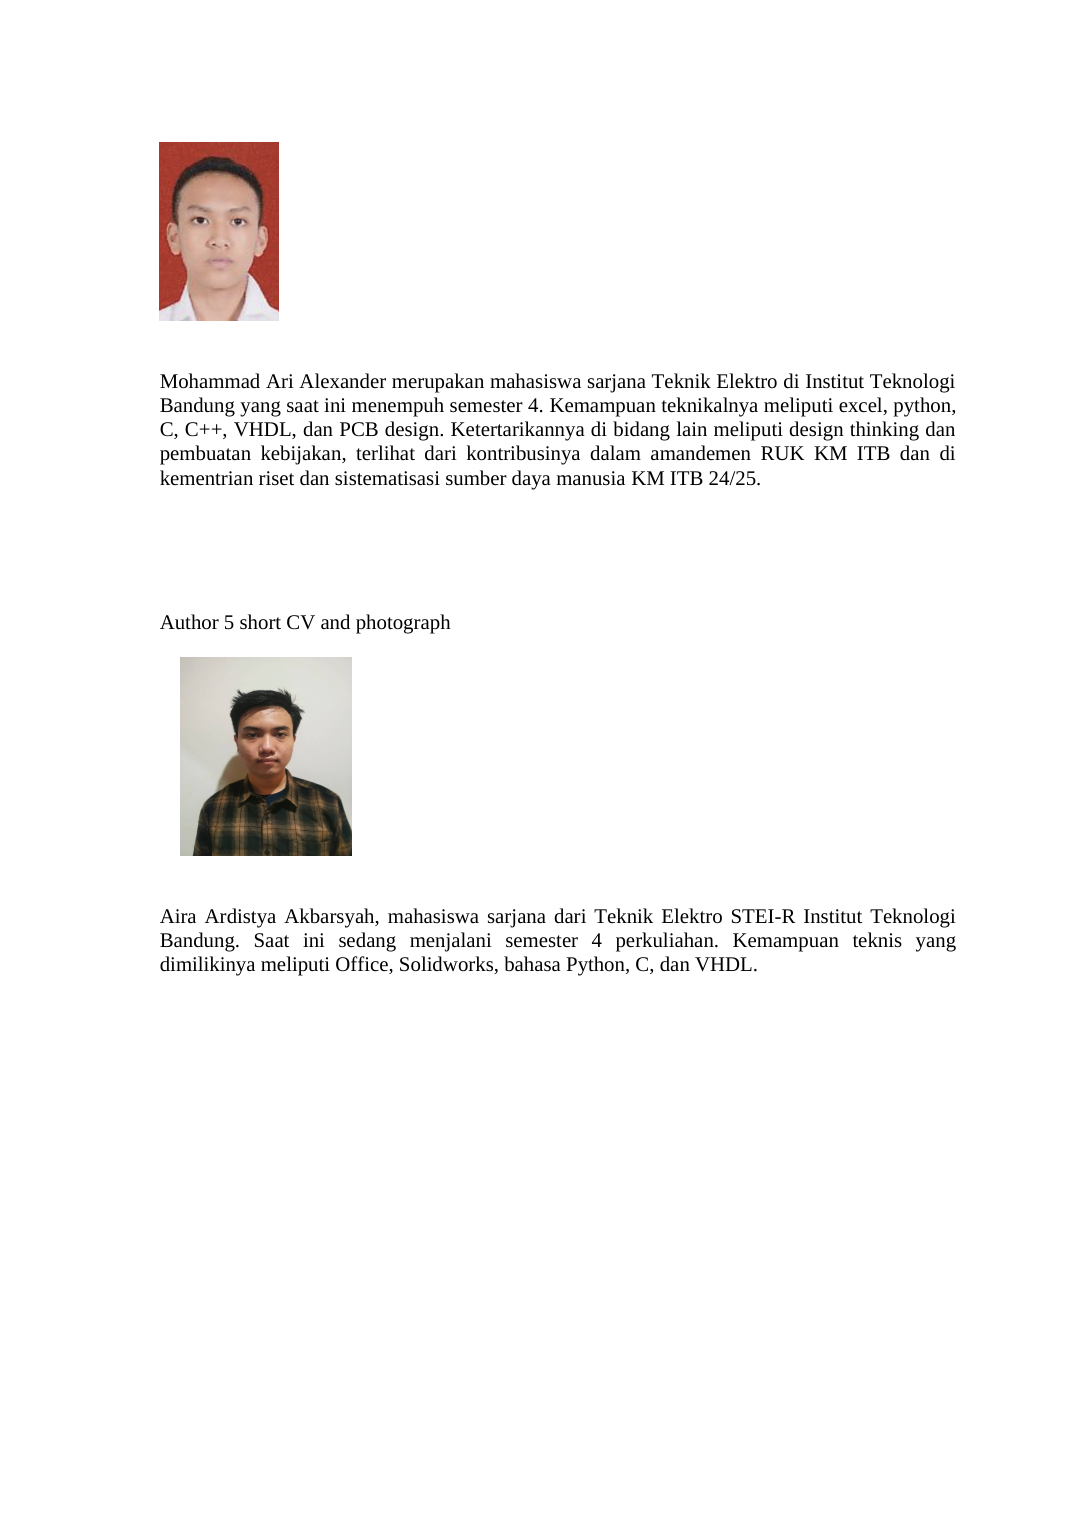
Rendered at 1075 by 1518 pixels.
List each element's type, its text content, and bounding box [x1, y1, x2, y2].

picture [180, 657, 352, 856]
picture [159, 142, 279, 321]
text Mohammad Ari Alexander merupakan mahasiswa sarjana Teknik Elektro di Institut Teknologi Bandung yang saat ini menempuh semester 4. Kemampuan teknikalnya meliputi excel, python, C, C++, VHDL, dan PCB design. Ketertarikannya di bidang lain meliputi design thinking dan pembuatan kebijakan, terlihat dari kontribusinya dalam amandemen RUK KM ITB dan di kementrian riset dan sistematisasi sumber daya manusia KM ITB 24/25. [159, 369, 957, 489]
text Aira Ardistya Akbarsyah, mahasiswa sarjana dari Teknik Elektro STEI-R Institut Teknologi Bandung. Saat ini sedang menjalani semester 4 perkuliahan. Kemampuan teknis yang dimilikinya meliputi Office, Solidworks, bahasa Python, C, dan VHDL. [159, 904, 957, 976]
text Author 5 short CV and photograph [159, 610, 957, 634]
